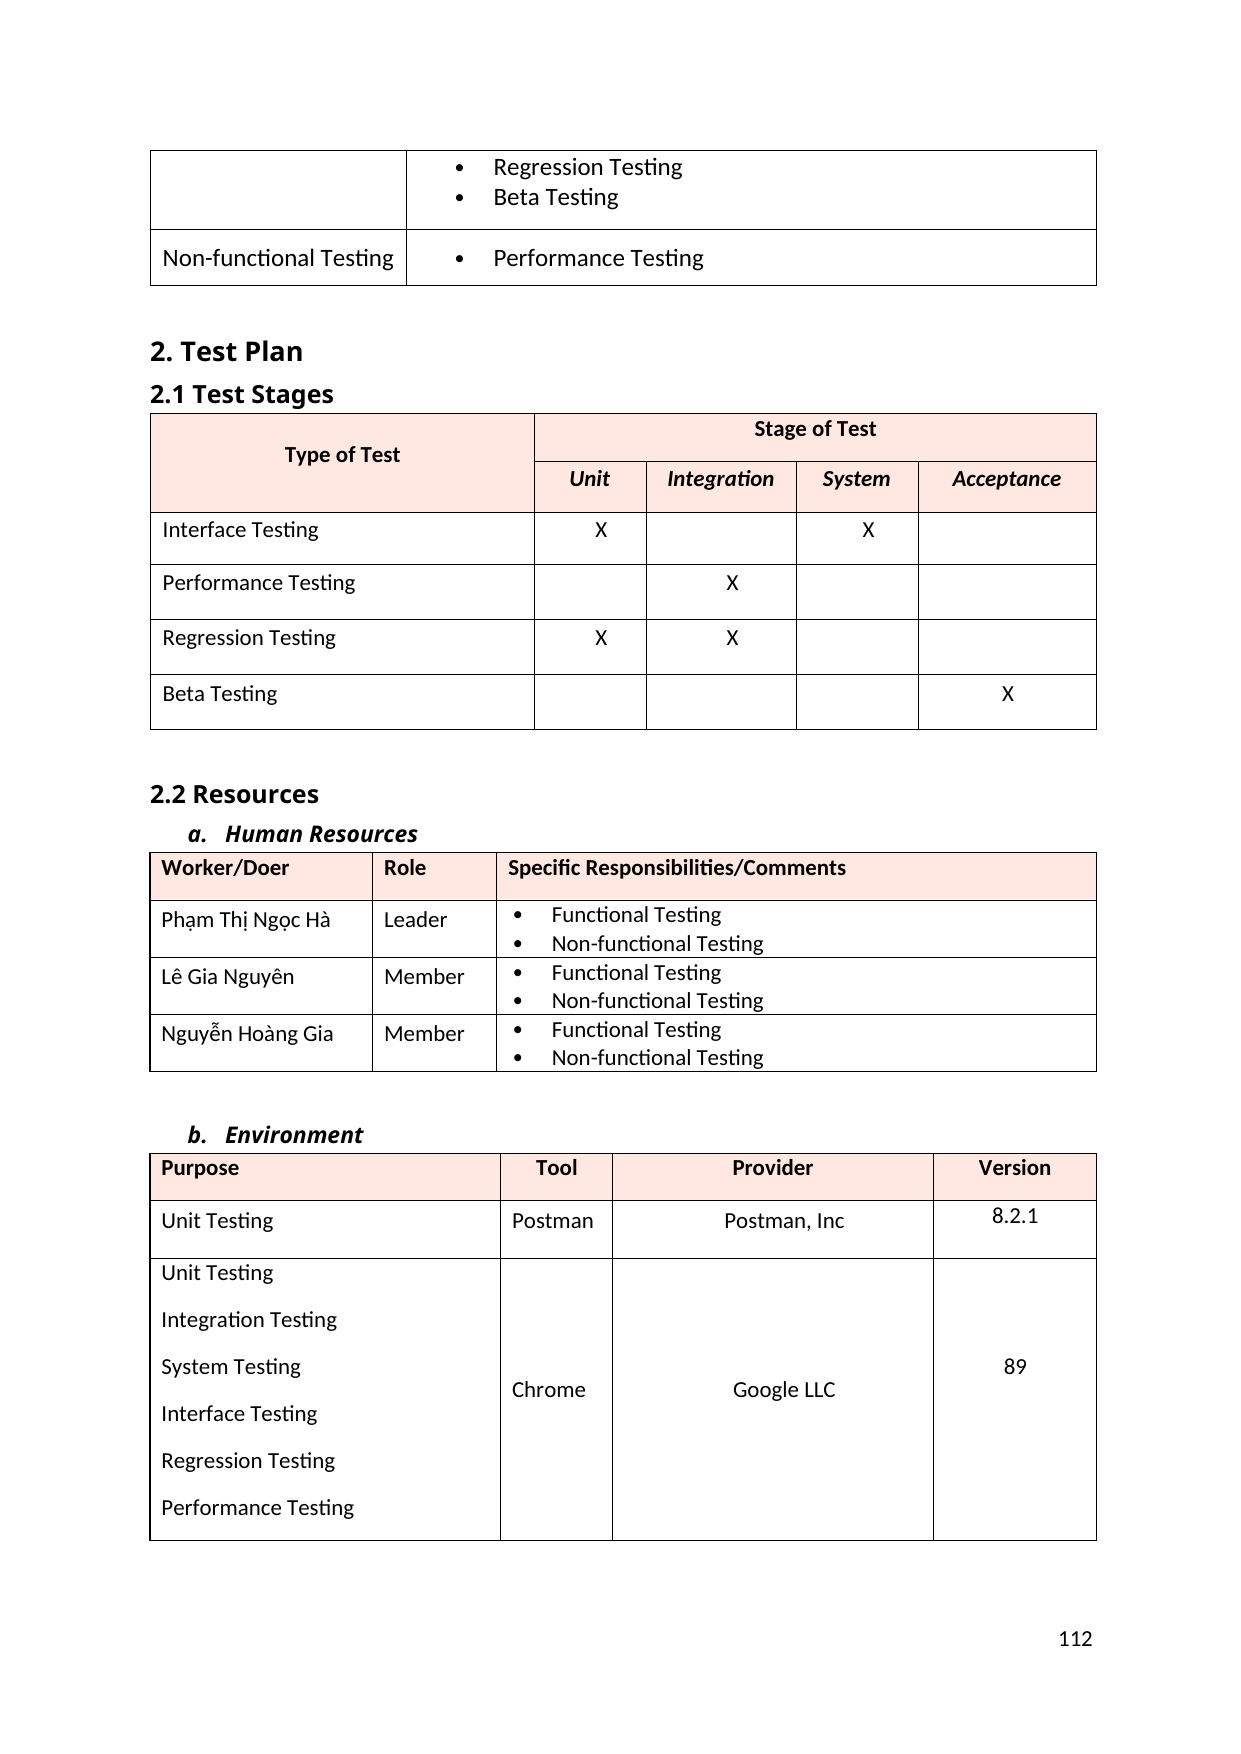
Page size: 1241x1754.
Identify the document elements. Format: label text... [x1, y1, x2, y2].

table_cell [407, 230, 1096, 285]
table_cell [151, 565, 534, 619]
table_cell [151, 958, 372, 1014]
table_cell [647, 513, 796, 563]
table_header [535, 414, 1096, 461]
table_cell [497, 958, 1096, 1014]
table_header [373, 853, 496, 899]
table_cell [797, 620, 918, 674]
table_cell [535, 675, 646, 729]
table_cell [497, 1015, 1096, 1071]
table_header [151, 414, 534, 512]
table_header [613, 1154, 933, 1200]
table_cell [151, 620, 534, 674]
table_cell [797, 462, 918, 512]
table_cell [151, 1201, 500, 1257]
subtitle 2. Test Plan [150, 333, 1093, 369]
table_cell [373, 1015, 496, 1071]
subtitle Human Resources [187, 818, 1093, 849]
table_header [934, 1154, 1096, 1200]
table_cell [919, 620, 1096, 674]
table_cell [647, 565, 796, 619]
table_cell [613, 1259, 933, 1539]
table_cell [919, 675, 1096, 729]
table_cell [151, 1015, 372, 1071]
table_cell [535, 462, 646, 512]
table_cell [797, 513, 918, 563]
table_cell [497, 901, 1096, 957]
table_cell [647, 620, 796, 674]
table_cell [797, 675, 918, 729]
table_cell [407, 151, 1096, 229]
subtitle Environment [187, 1119, 1093, 1150]
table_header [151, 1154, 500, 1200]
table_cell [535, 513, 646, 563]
subtitle 2.1 Test Stages [150, 377, 1093, 411]
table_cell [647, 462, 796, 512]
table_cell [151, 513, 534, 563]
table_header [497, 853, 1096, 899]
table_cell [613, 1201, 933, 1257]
subtitle 2.2 Resources [150, 777, 1093, 811]
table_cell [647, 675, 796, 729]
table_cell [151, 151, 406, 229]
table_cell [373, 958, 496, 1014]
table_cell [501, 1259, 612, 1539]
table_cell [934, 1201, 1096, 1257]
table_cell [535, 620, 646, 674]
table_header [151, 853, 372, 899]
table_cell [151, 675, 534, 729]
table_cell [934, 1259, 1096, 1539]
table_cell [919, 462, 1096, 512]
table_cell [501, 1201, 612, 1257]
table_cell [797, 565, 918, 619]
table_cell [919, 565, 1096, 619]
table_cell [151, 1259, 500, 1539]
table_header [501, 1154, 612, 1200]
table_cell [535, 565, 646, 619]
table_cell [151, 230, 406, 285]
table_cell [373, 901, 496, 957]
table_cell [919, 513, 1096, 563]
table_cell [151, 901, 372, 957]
